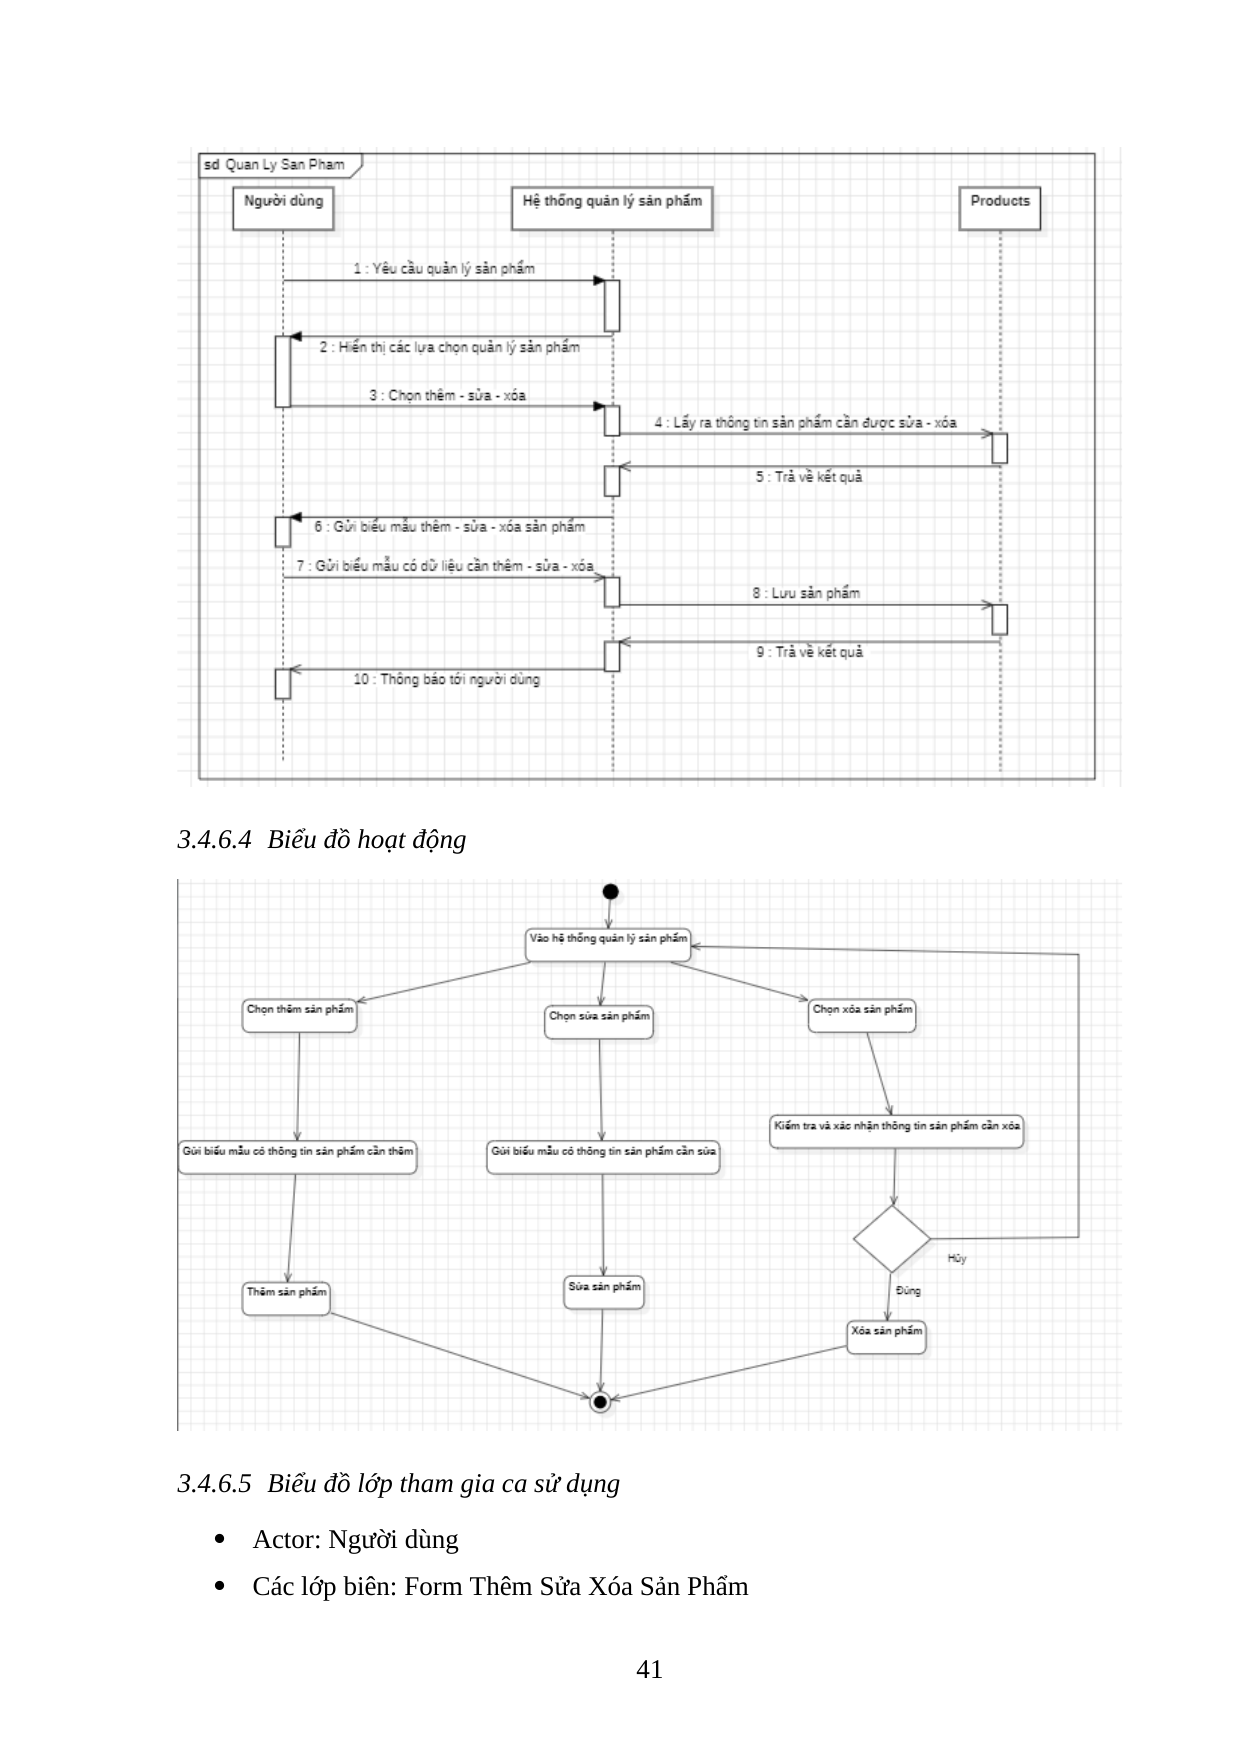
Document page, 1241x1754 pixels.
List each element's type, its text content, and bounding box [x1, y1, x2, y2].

picture [177, 147, 1123, 787]
picture [177, 879, 1123, 1431]
list Actor: Người dùng [215, 1523, 1122, 1554]
list Các lớp biên: Form Thêm Sửa Xóa Sản Phẩm [215, 1570, 1122, 1601]
subtitle Biểu đồ lớp tham gia ca sử dụng [177, 1467, 1122, 1498]
subtitle Biểu đồ hoạt động [177, 823, 1122, 854]
